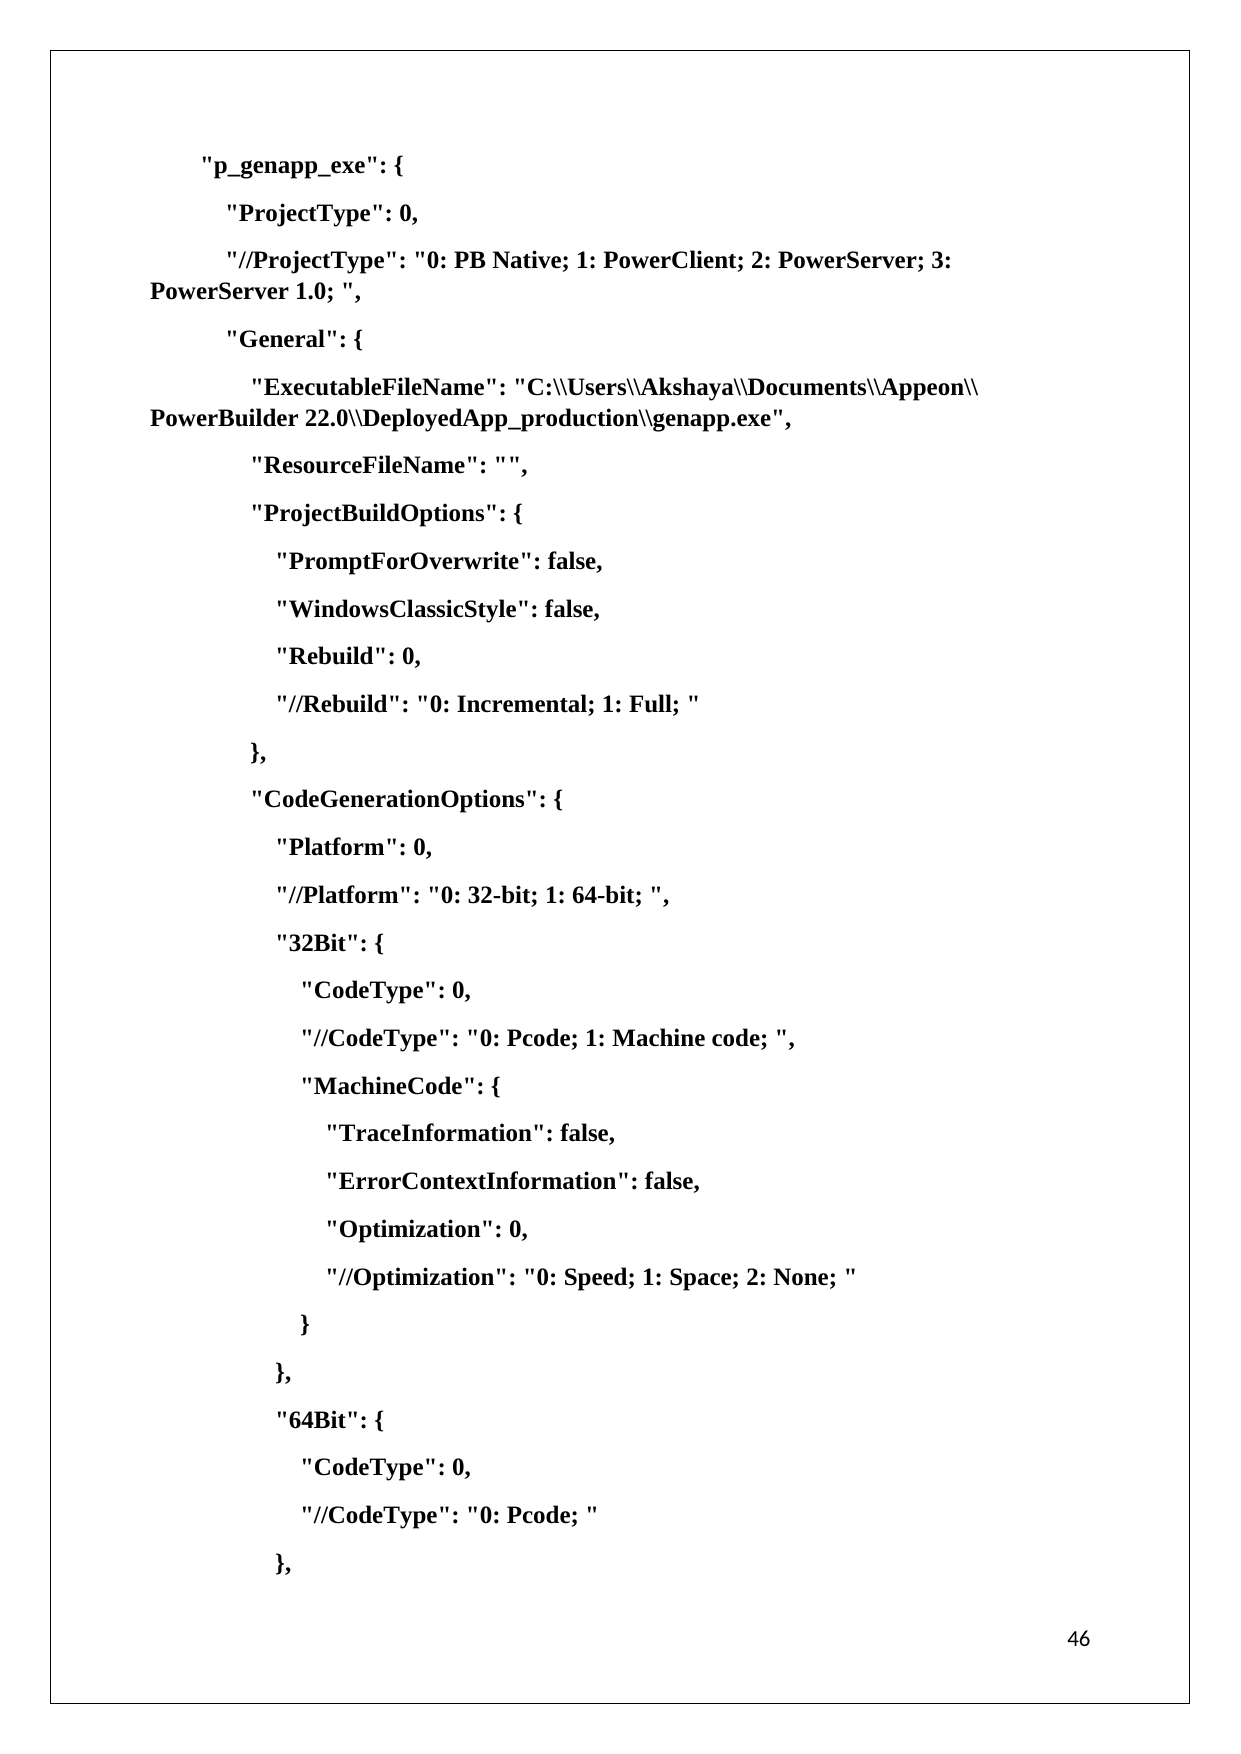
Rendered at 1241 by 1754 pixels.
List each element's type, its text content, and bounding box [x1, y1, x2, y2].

text "ExecutableFileName": "C:\\Users\\Akshaya\\Documents\\Appeon\\PowerBuilder 22.0\\DeployedApp_production\\genapp.exe", [150, 372, 1090, 432]
text "Platform": 0, [150, 832, 1090, 861]
text "//CodeType": "0: Pcode; 1: Machine code; ", [150, 1023, 1090, 1052]
text "PromptForOverwrite": false, [150, 546, 1090, 575]
text "ResourceFileName": "", [150, 451, 1090, 479]
text "Rebuild": 0, [150, 641, 1090, 670]
text "//Platform": "0: 32-bit; 1: 64-bit; ", [150, 880, 1090, 909]
text "Optimization": 0, [150, 1214, 1090, 1243]
text "//Optimization": "0: Speed; 1: Space; 2: None; " [150, 1262, 1090, 1290]
text "//CodeType": "0: Pcode; " [150, 1500, 1090, 1529]
text "CodeType": 0, [150, 1452, 1090, 1481]
text "//ProjectType": "0: PB Native; 1: PowerClient; 2: PowerServer; 3: PowerServer 1.0; ", [150, 245, 1090, 305]
text "CodeGenerationOptions": { [150, 784, 1090, 813]
text "ProjectBuildOptions": { [150, 498, 1090, 527]
text "32Bit": { [150, 928, 1090, 956]
text "CodeType": 0, [150, 975, 1090, 1004]
text "WindowsClassicStyle": false, [150, 594, 1090, 622]
text }, [150, 737, 1090, 766]
text "p_genapp_exe": { [150, 150, 1090, 179]
text "TraceInformation": false, [150, 1118, 1090, 1147]
text "64Bit": { [150, 1405, 1090, 1433]
text } [150, 1309, 1090, 1338]
text "ProjectType": 0, [150, 198, 1090, 226]
text "MachineCode": { [150, 1071, 1090, 1099]
text "ErrorContextInformation": false, [150, 1166, 1090, 1195]
text "//Rebuild": "0: Incremental; 1: Full; " [150, 689, 1090, 718]
text "General": { [150, 324, 1090, 353]
text }, [150, 1548, 1090, 1577]
text }, [150, 1357, 1090, 1386]
